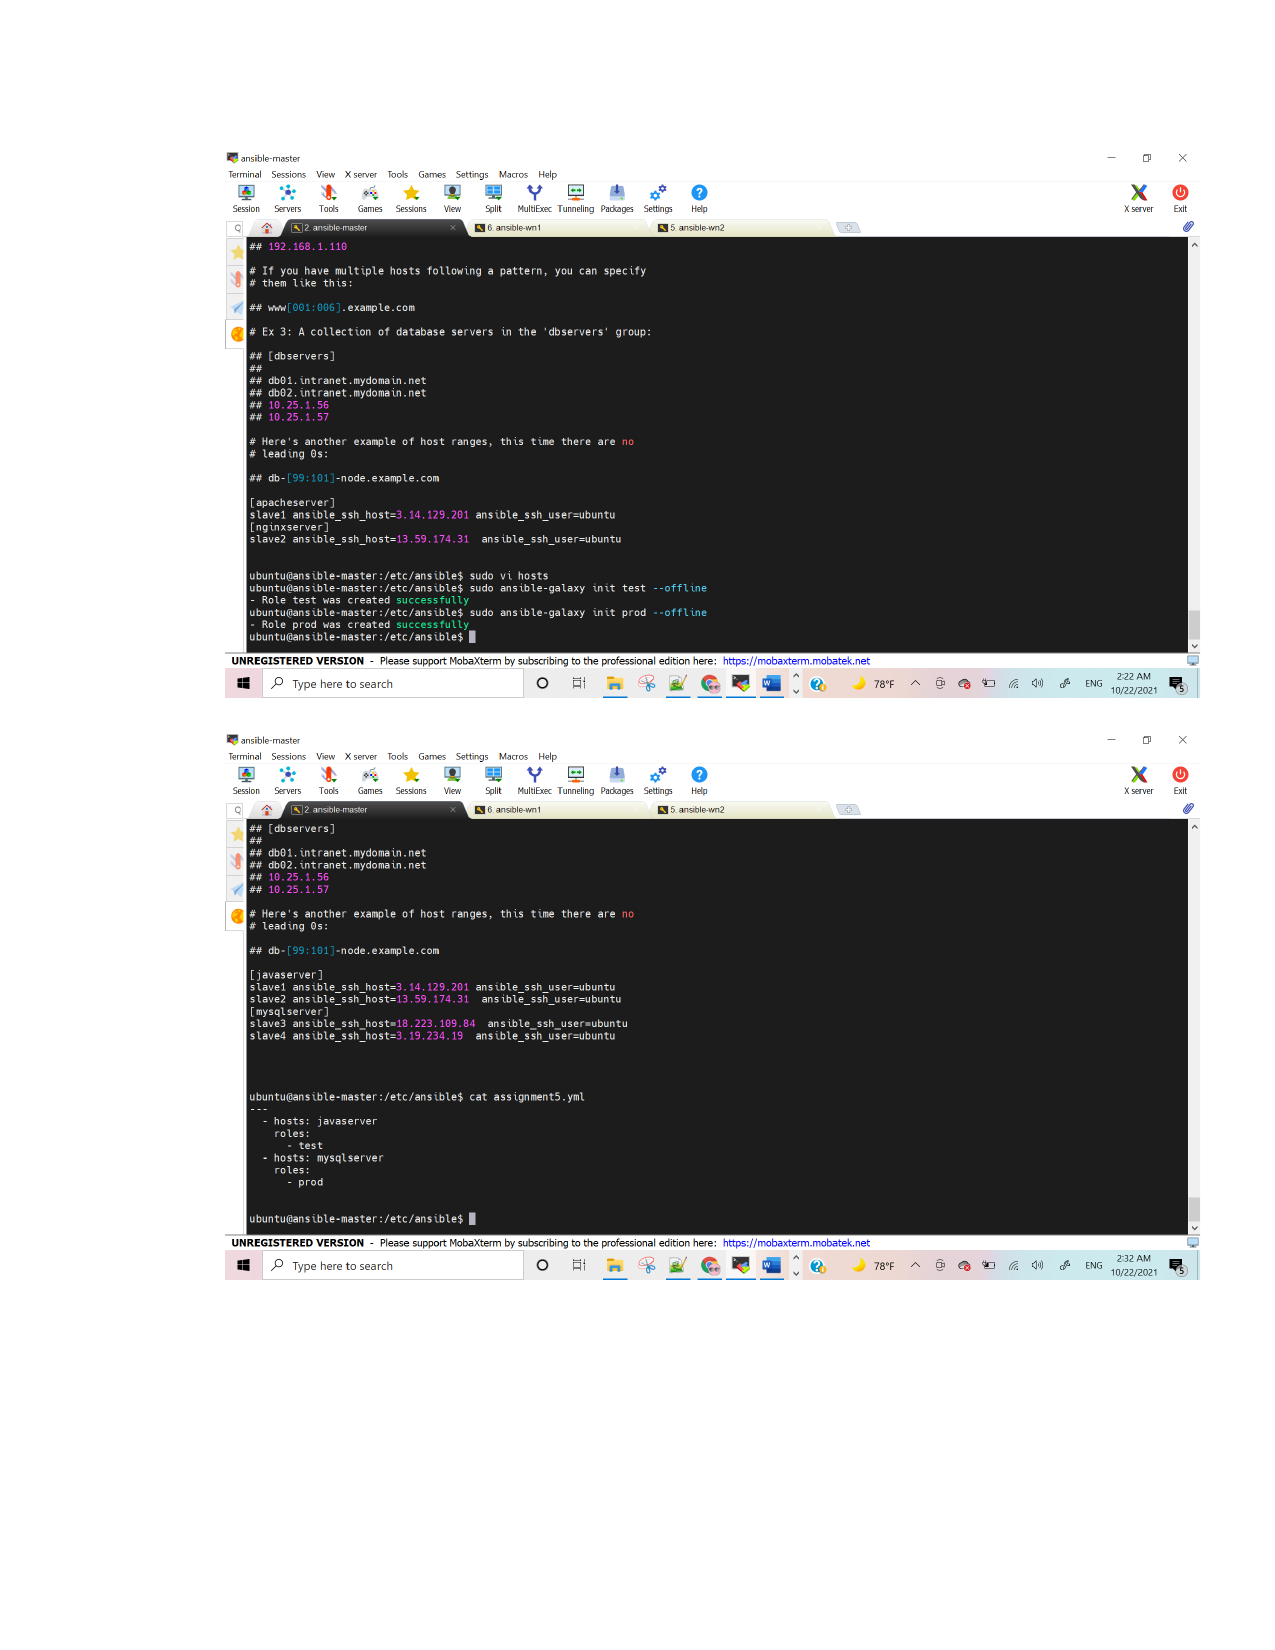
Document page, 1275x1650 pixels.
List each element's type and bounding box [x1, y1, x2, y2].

picture [225, 732, 1200, 1280]
picture [225, 150, 1200, 698]
